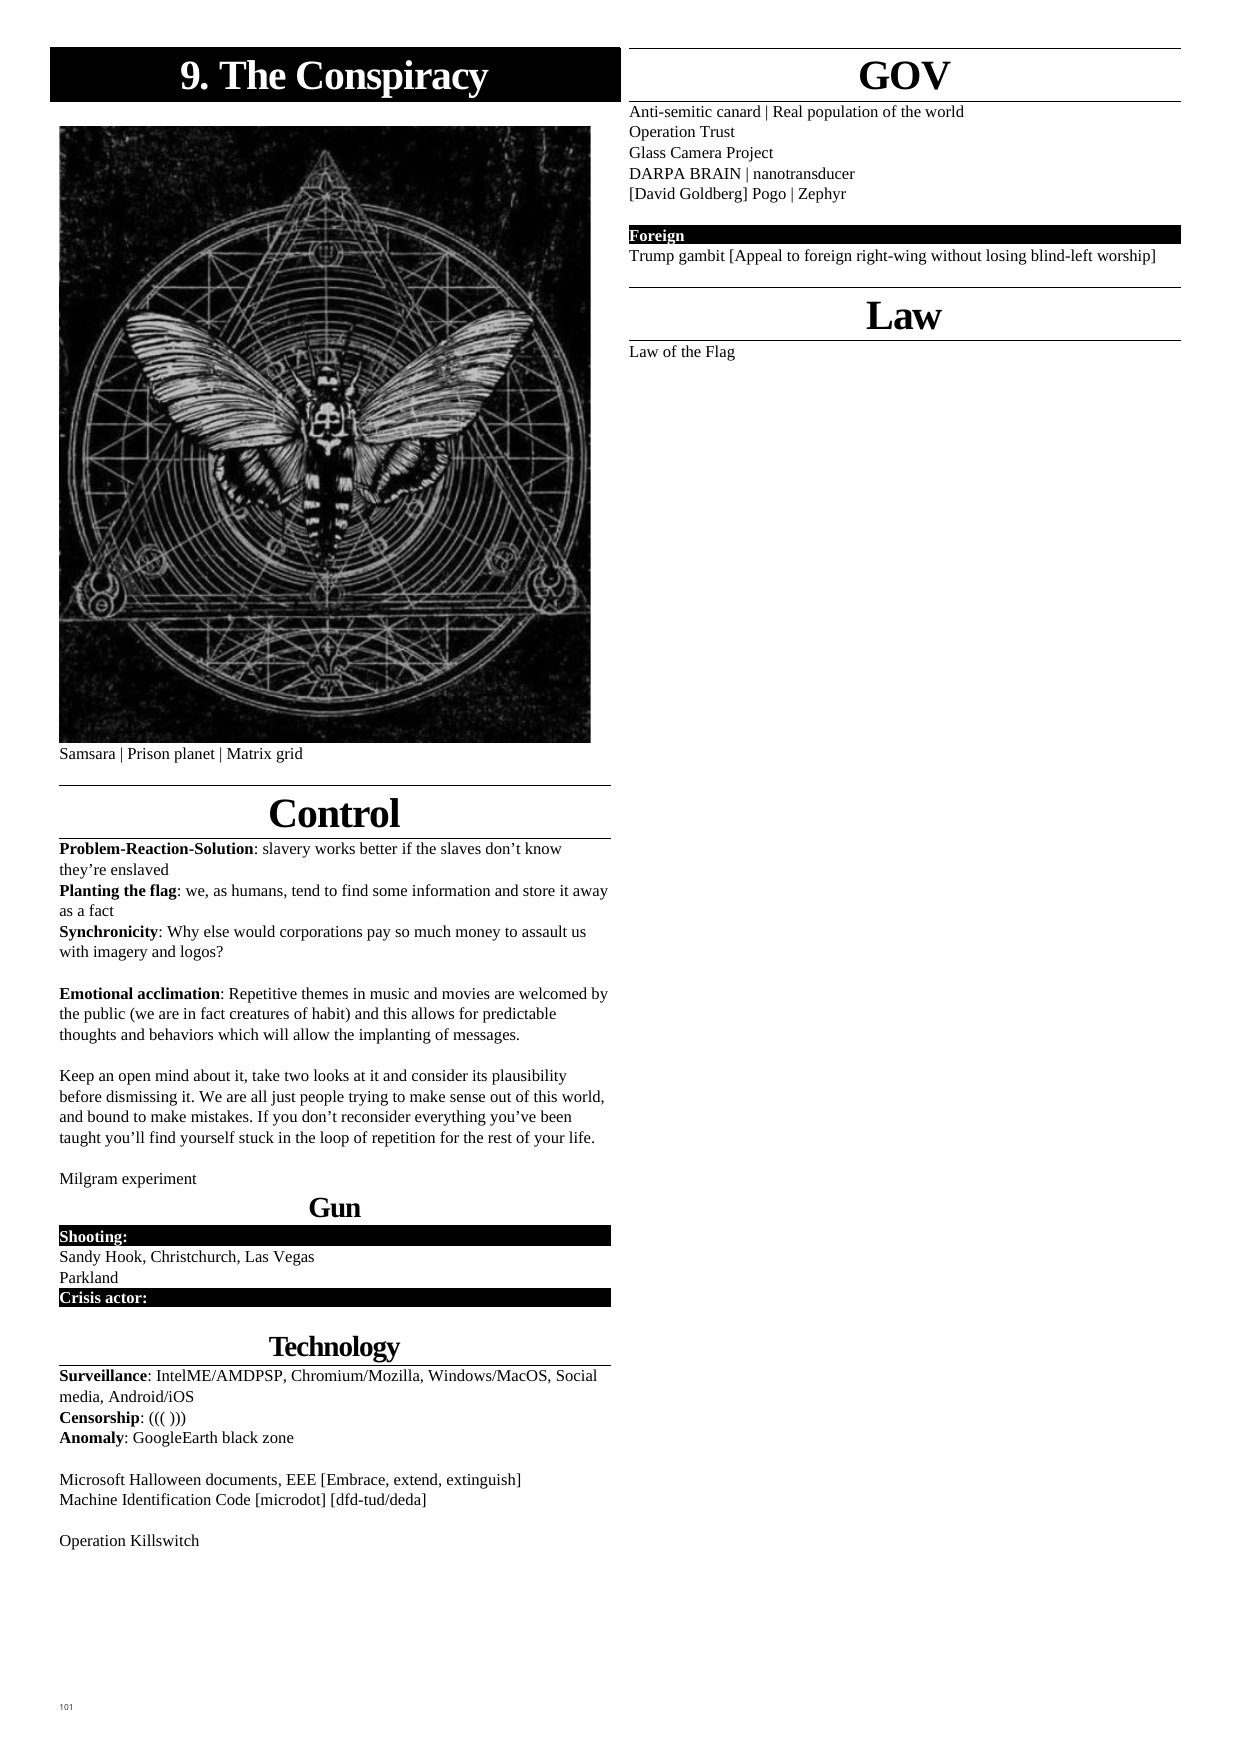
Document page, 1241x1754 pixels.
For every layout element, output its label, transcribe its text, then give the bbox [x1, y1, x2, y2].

text Operation Trust [629, 122, 1181, 141]
text Parkland [59, 1268, 611, 1287]
text Shooting: [59, 1226, 611, 1246]
text Microsoft Halloween documents, EEE [Embrace, extend, extinguish] [59, 1469, 611, 1488]
text Trump gambit [Appeal to foreign right-wing without losing blind-left worship] [629, 246, 1181, 265]
text Emotional acclimation: Repetitive themes in music and movies are welcomed by the public (we are in fact creatures of habit) and this allows for predictable thoughts and behaviors which will allow the implanting of messages. [59, 983, 611, 1044]
text Operation Killswitch [59, 1531, 611, 1550]
text Surveillance: IntelME/AMDPSP, Chromium/Mozilla, Windows/MacOS, Social media, Android/iOS [59, 1366, 611, 1406]
text Synchronicity: Why else would corporations pay so much money to assault us with imagery and logos? [59, 922, 611, 961]
text Problem-Reaction-Solution: slavery works better if the slaves don’t know [59, 839, 611, 858]
text Sandy Hook, Christchurch, Las Vegas [59, 1247, 611, 1266]
text Milgram experiment [59, 1169, 611, 1188]
text Law [629, 288, 1181, 340]
text Planting the flag: we, as humans, tend to find some information and store it away as a fact [59, 880, 611, 920]
subtitle Foreign [629, 225, 1181, 244]
text Control [59, 786, 611, 838]
text [David Goldberg] Pogo | Zephyr [629, 184, 1181, 203]
text GOV [629, 49, 1181, 101]
text Anomaly: GoogleEarth black zone [59, 1428, 611, 1447]
text Crisis actor: [59, 1288, 611, 1307]
subtitle The Conspiracy [51, 49, 619, 101]
text Technology [59, 1329, 611, 1365]
picture [59, 126, 591, 743]
text DARPA BRAIN | nanotransducer [629, 163, 1181, 183]
text Machine Identification Code [microdot] [dfd-tud/deda] [59, 1490, 611, 1509]
text Gun [59, 1190, 611, 1225]
text they’re enslaved [59, 860, 611, 879]
text Anti-semitic canard | Real population of the world [629, 102, 1181, 121]
text Samsara | Prison planet | Matrix grid [59, 744, 611, 763]
text Glass Camera Project [629, 143, 1181, 162]
text Keep an open mind about it, take two looks at it and consider its plausibility before dismissing it. We are all just people trying to make sense out of this world, and bound to make mistakes. If you don’t reconsider everything you’ve been taught you’ll find yourself stuck in the loop of repetition for the rest of your life. [59, 1066, 611, 1147]
text Law of the Flag [629, 341, 1181, 361]
text Censorship: ((( ))) [59, 1407, 611, 1427]
